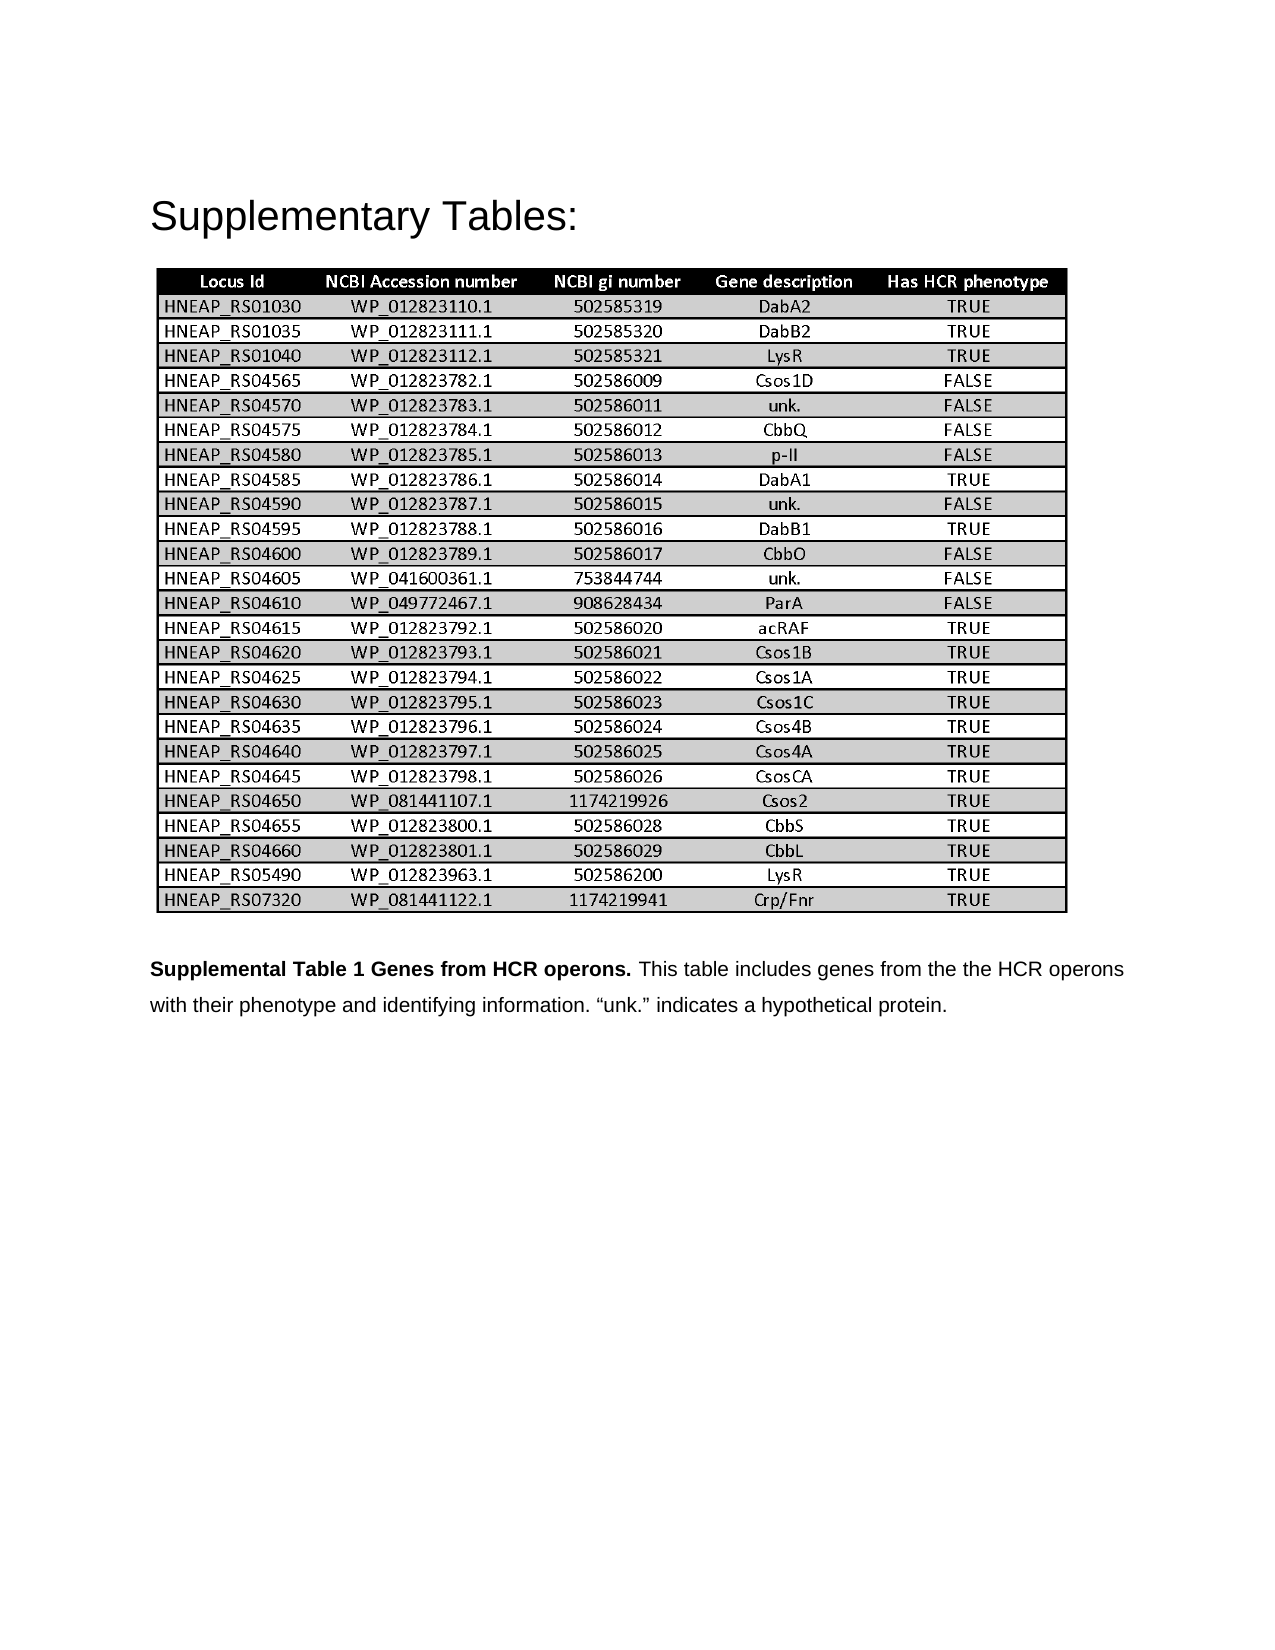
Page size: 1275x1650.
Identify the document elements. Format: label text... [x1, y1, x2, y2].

picture [150, 263, 1084, 921]
text Supplemental Table 1 Genes from HCR operons. This table includes genes from the the HCR operons with their phenotype and identifying information. “unk.” indicates a hypothetical protein. [150, 957, 1125, 1017]
